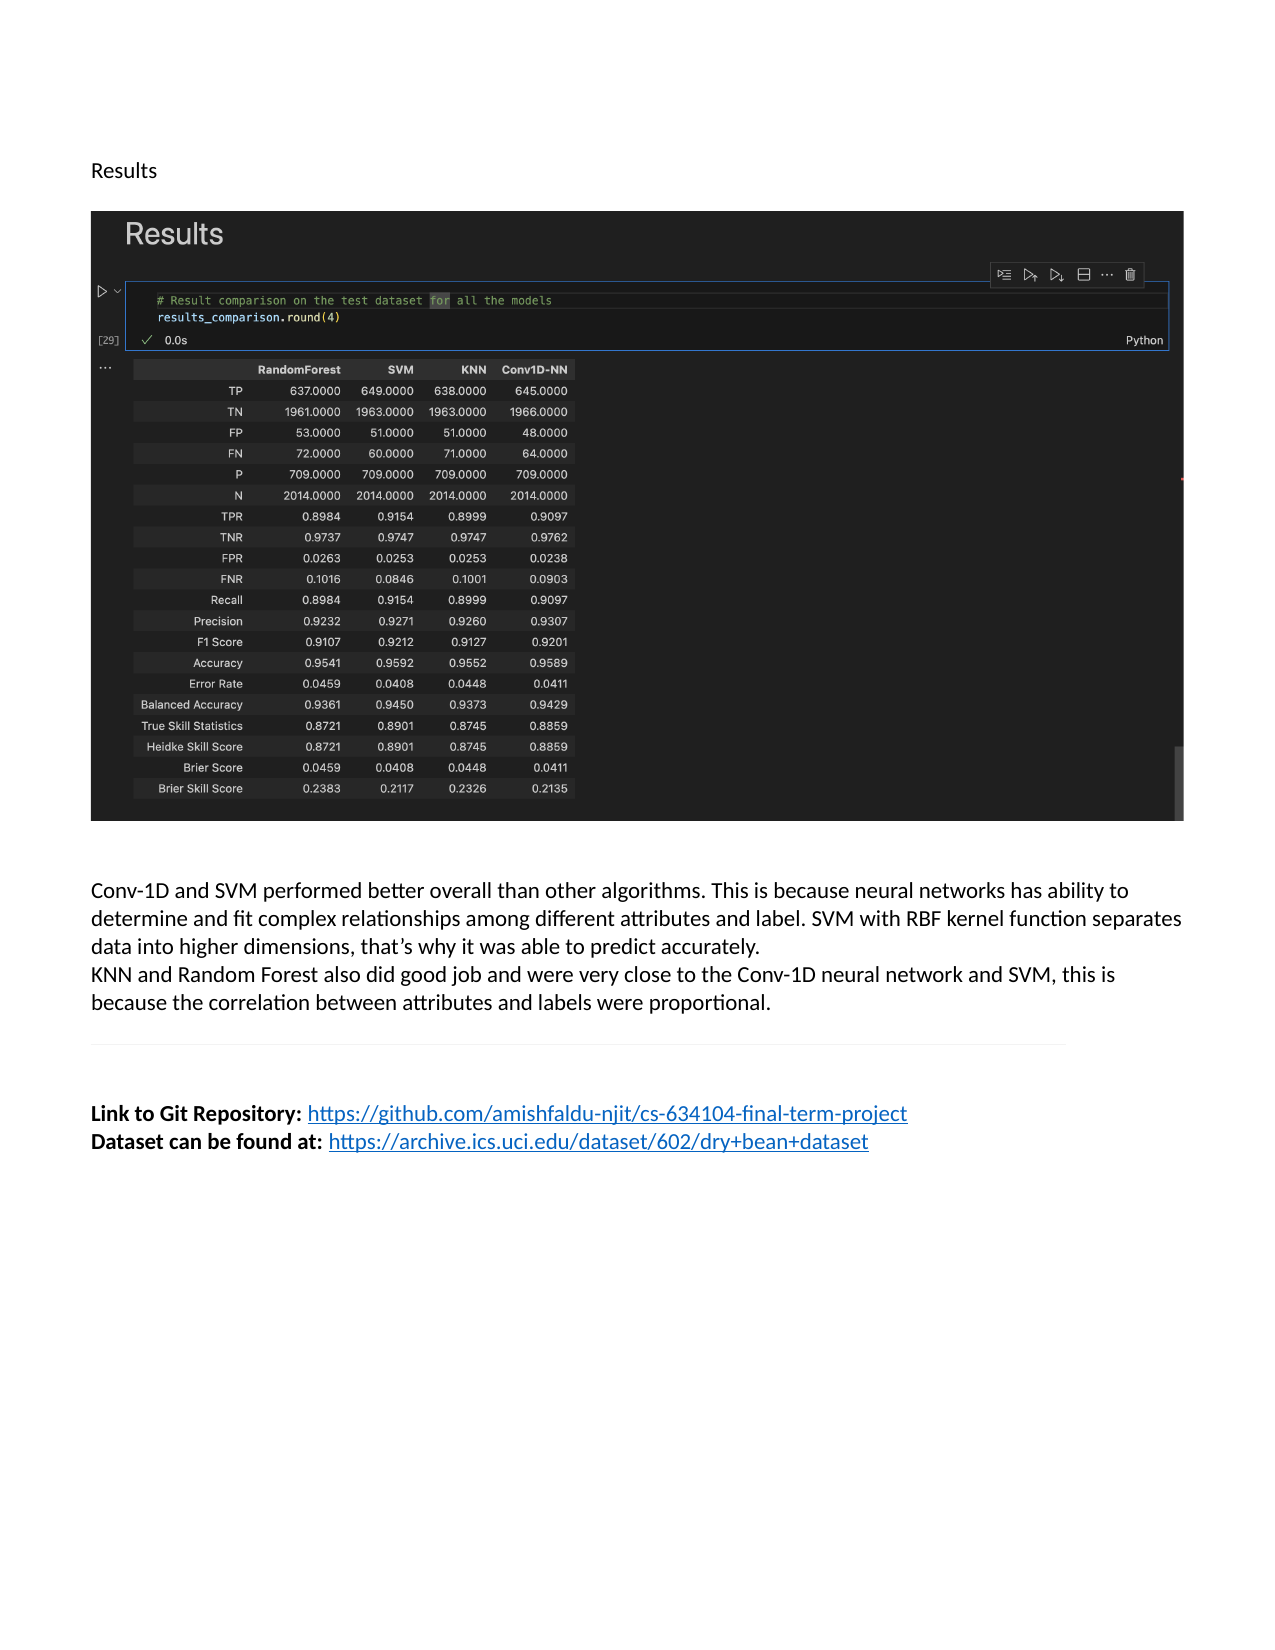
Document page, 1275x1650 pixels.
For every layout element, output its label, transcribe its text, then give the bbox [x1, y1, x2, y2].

text KNN and Random Forest also did good job and were very close to the Conv-1D neural network and SVM, this is because the correlation between attributes and labels were proportional. [91, 960, 1183, 1016]
text Dataset can be found at: https://archive.ics.uci.edu/dataset/602/dry+bean+dataset [91, 1127, 1183, 1155]
picture [90, 211, 1184, 821]
text Conv-1D and SVM performed better overall than other algorithms. This is because neural networks has ability to determine and fit complex relationships among different attributes and label. SVM with RBF kernel function separates data into higher dimensions, that’s why it was able to predict accurately. [91, 876, 1183, 960]
text Results [91, 156, 1183, 184]
text Link to Git Repository: https://github.com/amishfaldu-njit/cs-634104-final-term-project [91, 1099, 1183, 1127]
